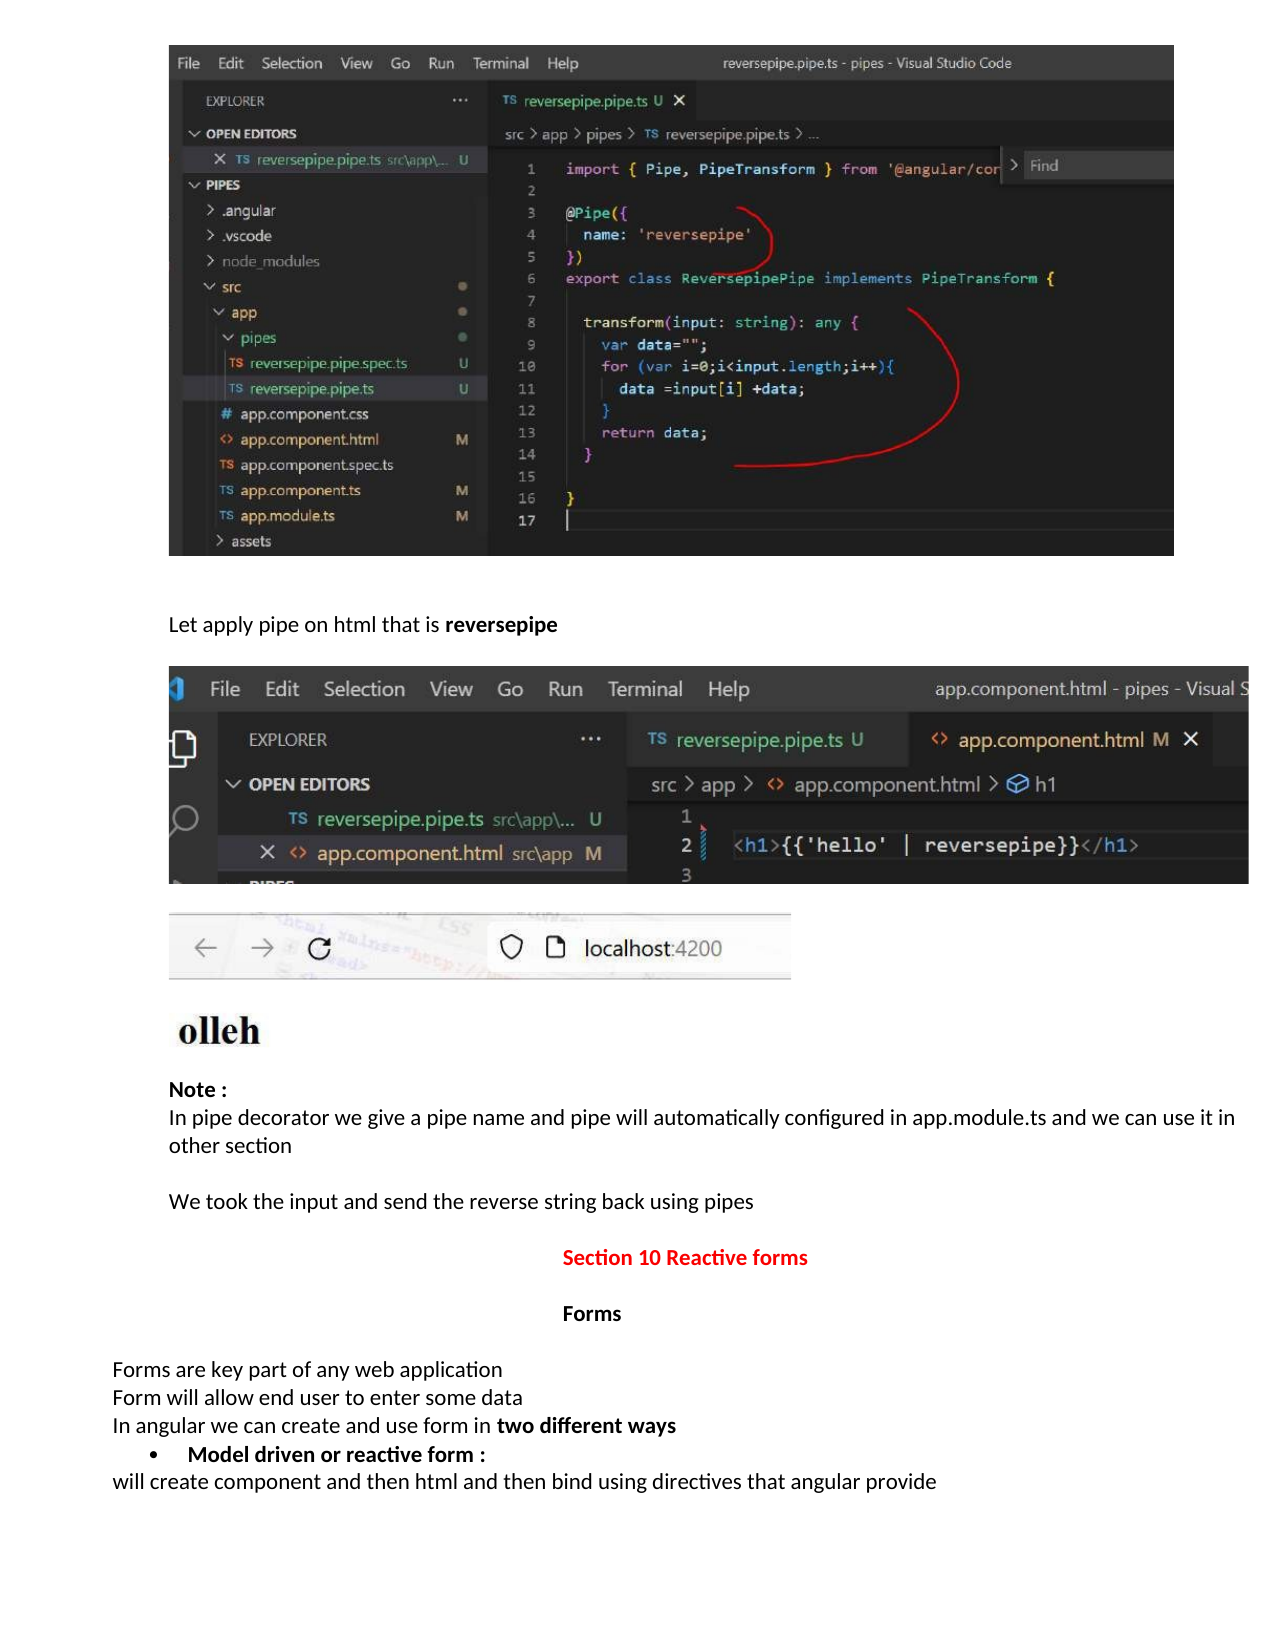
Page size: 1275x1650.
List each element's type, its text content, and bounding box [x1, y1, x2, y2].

subtitle Section 10 Reactive forms Forms [563, 1243, 810, 1327]
text Let apply pipe on html that is reversepipe [169, 610, 1275, 638]
text In pipe decorator we give a pipe name and pipe will automatically configured in app.module.ts and we can use it in other section [169, 1103, 1240, 1159]
text Forms are key part of any web application Form will allow end user to enter some data [112, 1355, 526, 1411]
picture [168, 666, 1249, 884]
text In angular we can create and use form in two different ways [112, 1411, 1275, 1439]
subtitle Note : [169, 1075, 1275, 1103]
subtitle Model driven or reactive form : [150, 1440, 1275, 1468]
text We took the input and send the reverse string back using pipes [169, 1187, 1275, 1215]
picture [168, 45, 1174, 556]
text will create component and then html and then bind using directives that angular provide [112, 1468, 1275, 1495]
picture [168, 912, 792, 1048]
